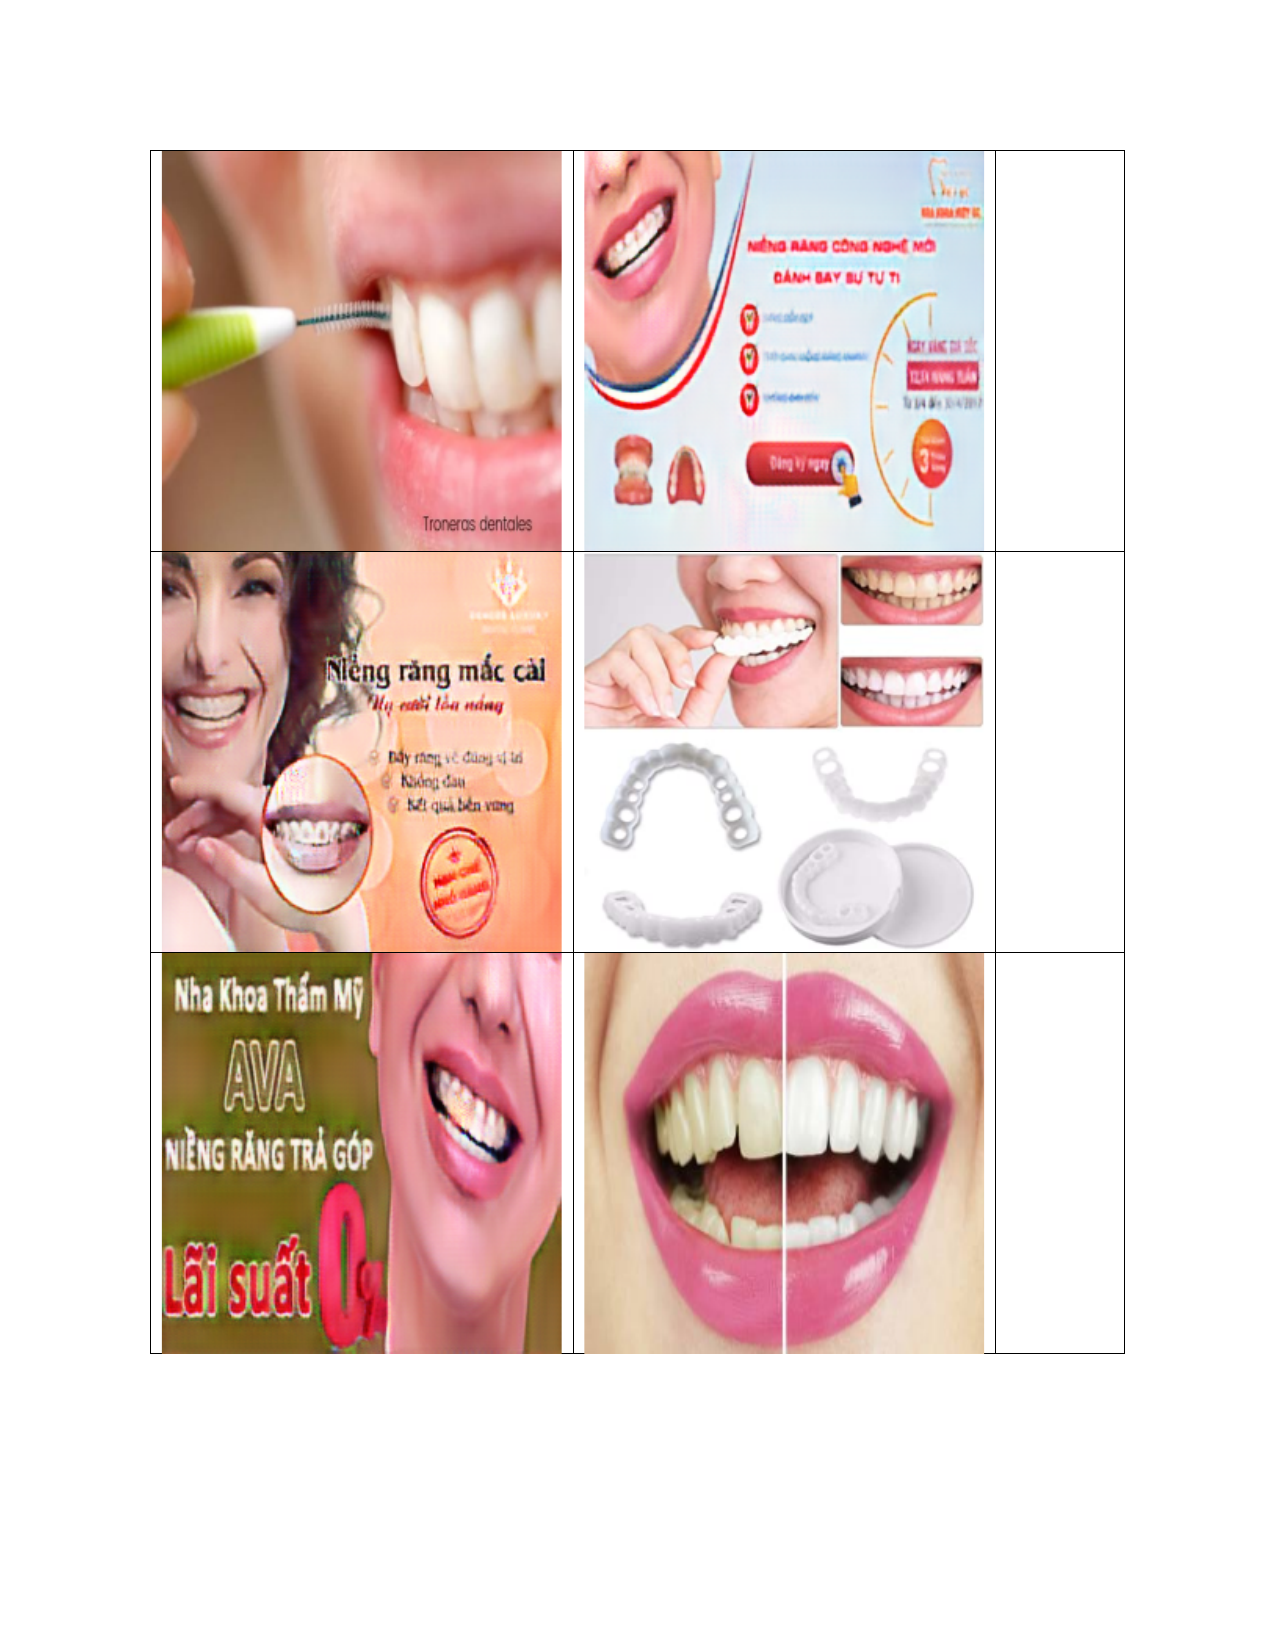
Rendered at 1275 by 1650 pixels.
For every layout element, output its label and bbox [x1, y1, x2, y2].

picture [161, 953, 562, 1354]
table_cell [562, 552, 573, 952]
table_cell [985, 953, 995, 1353]
picture [584, 953, 985, 1354]
table_cell [985, 552, 995, 952]
table_cell [562, 151, 573, 551]
table_cell [151, 953, 161, 1353]
table_cell [574, 552, 584, 952]
table_cell [574, 953, 584, 1353]
picture [161, 151, 562, 551]
table_cell [151, 151, 161, 551]
table_cell [562, 953, 573, 1353]
picture [584, 151, 985, 551]
table_cell [996, 151, 1124, 551]
table_cell [996, 552, 1124, 952]
table_cell [985, 151, 995, 551]
table_cell [574, 151, 584, 551]
table_cell [996, 953, 1124, 1353]
picture [584, 552, 985, 952]
table_cell [151, 552, 161, 952]
picture [161, 552, 562, 952]
